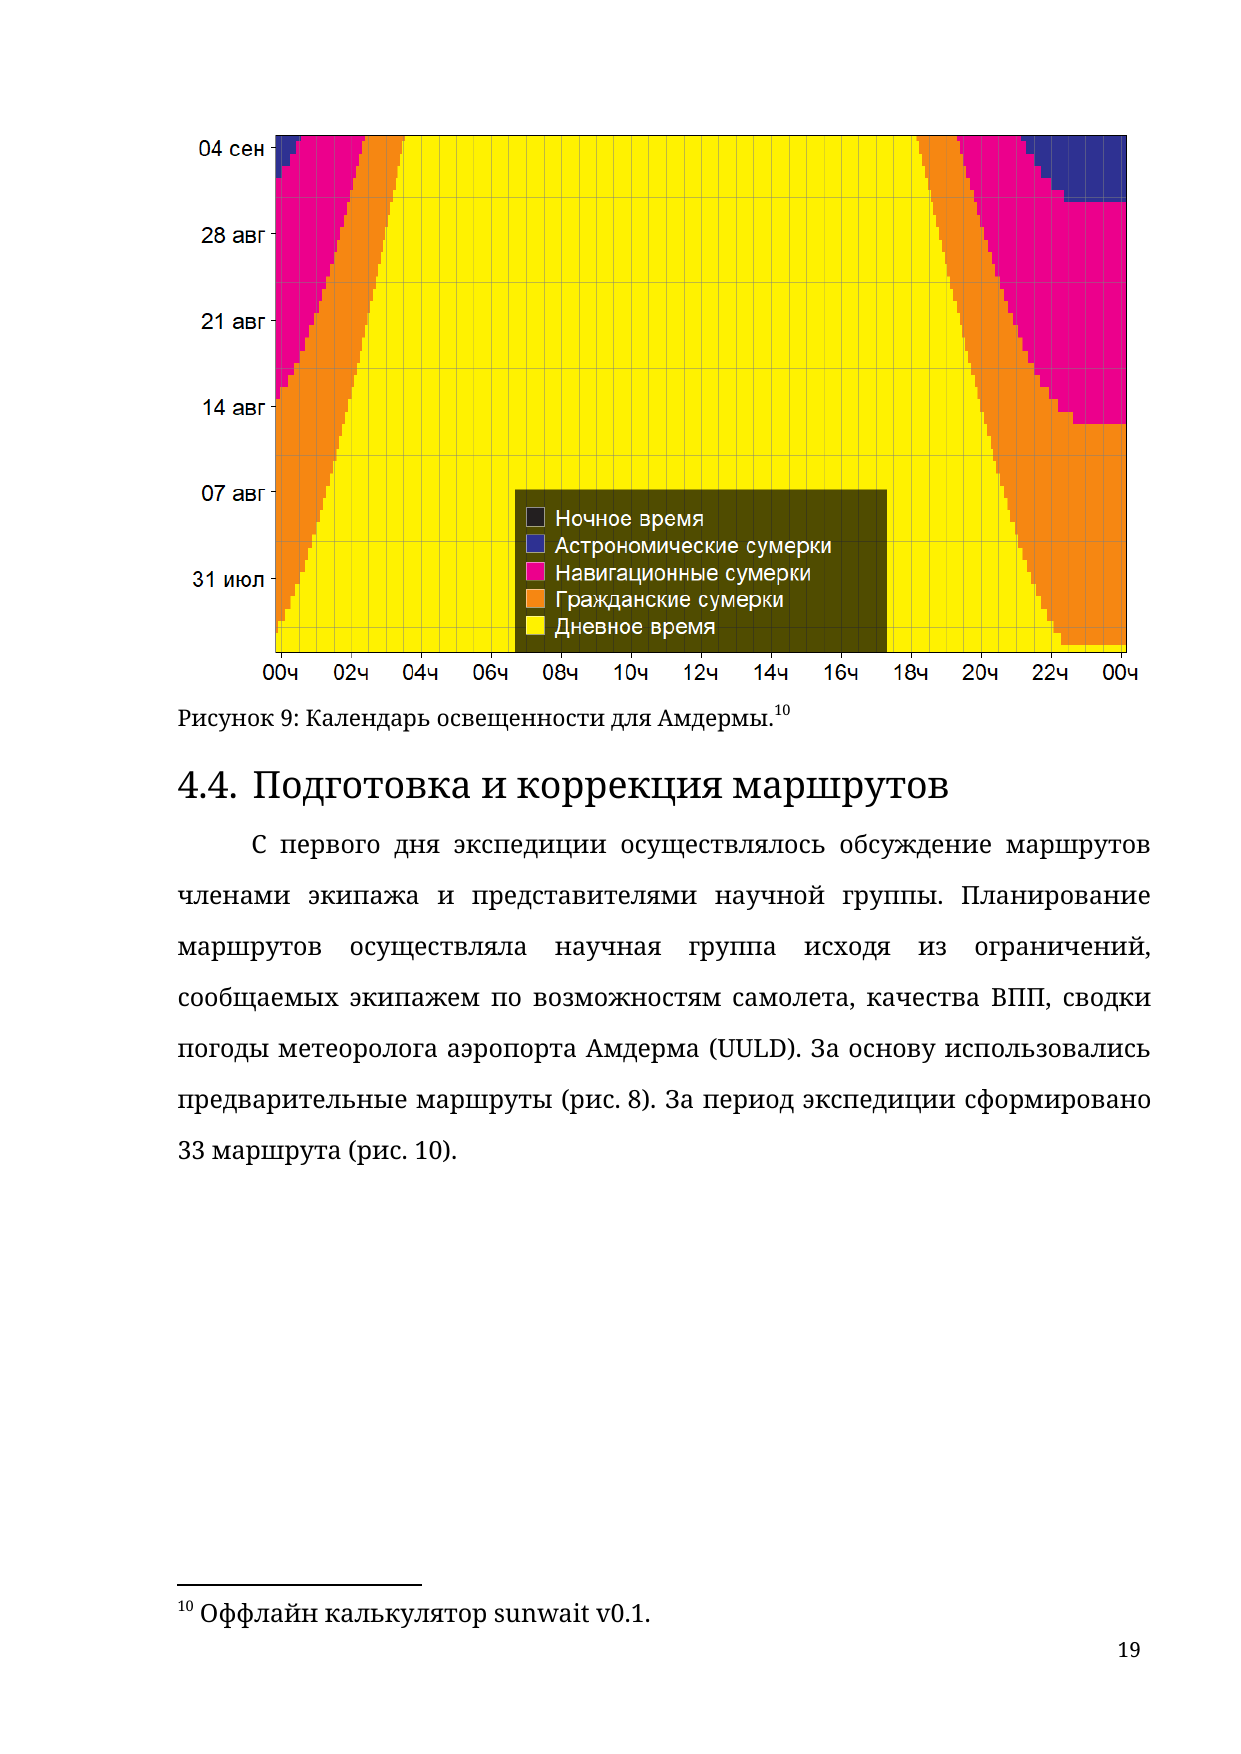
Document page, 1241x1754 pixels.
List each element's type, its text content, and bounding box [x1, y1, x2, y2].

picture [184, 124, 1145, 687]
text Рисунок 9: Календарь освещенности для Амдермы. [177, 700, 1152, 734]
text С первого дня экспедиции осуществлялось обсуждение маршрутов членами экипажа и представителями научной группы. Планирование маршрутов осуществляла научная группа исходя из ограничений, сообщаемых экипажем по возможностям самолета, качества ВПП, сводки погоды метеоролога аэропорта Амдерма (UULD). За основу использовались предварительные маршруты (рис. 8). За период экспедиции сформировано 33 маршрута (рис. 10). [177, 827, 1152, 1167]
subtitle Подготовка и коррекция маршрутов [177, 759, 1152, 810]
